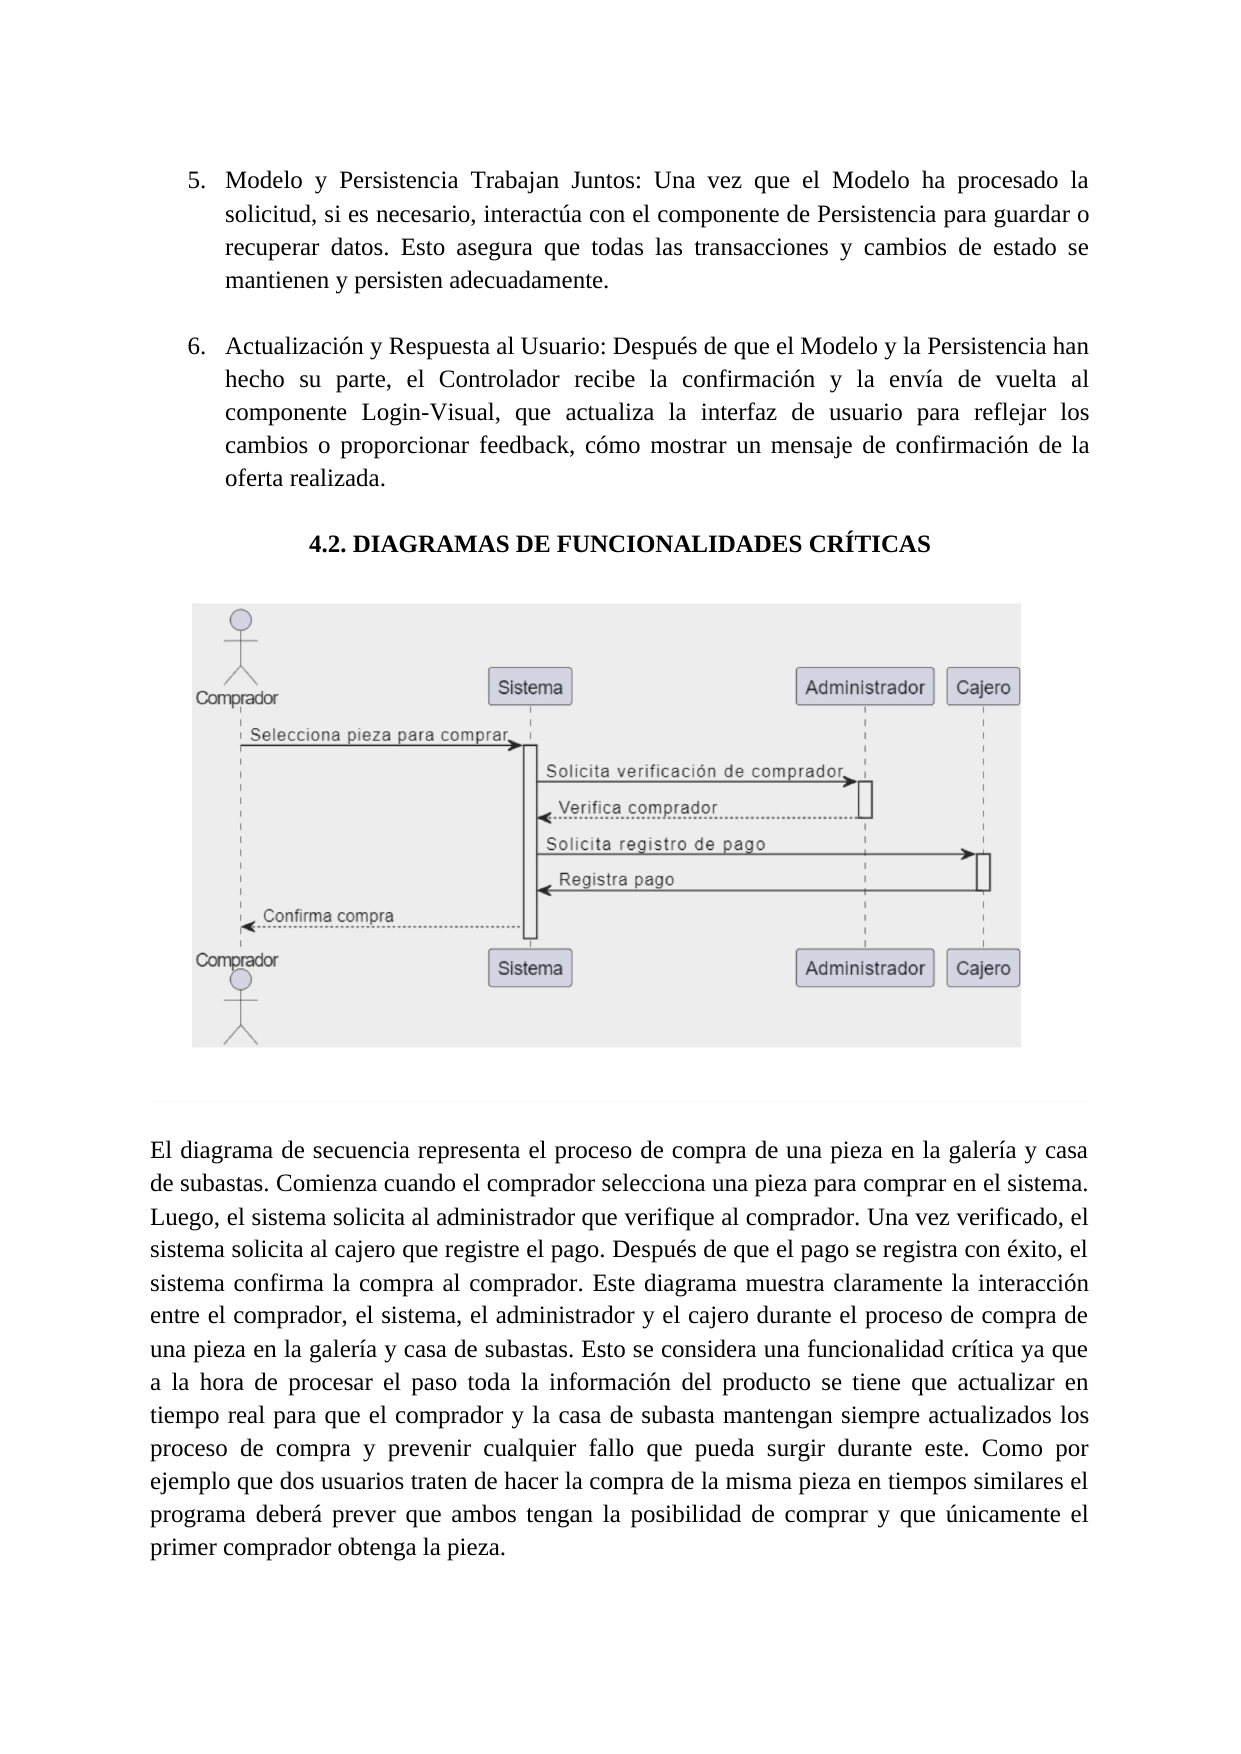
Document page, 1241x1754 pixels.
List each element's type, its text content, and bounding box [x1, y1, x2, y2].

text El diagrama de secuencia representa el proceso de compra de una pieza en la galería y casa de subastas. Comienza cuando el comprador selecciona una pieza para comprar en el sistema. Luego, el sistema solicita al administrador que verifique al comprador. Una vez verificado, el sistema solicita al cajero que registre el pago. Después de que el pago se registra con éxito, el sistema confirma la compra al comprador. Este diagrama muestra claramente la interacción entre el comprador, el sistema, el administrador y el cajero durante el proceso de compra de una pieza en la galería y casa de subastas. Esto se considera una funcionalidad crítica ya que a la hora de procesar el paso toda la información del producto se tiene que actualizar en tiempo real para que el comprador y la casa de subasta mantengan siempre actualizados los proceso de compra y prevenir cualquier fallo que pueda surgir durante este. Como por ejemplo que dos usuarios traten de hacer la compra de la misma pieza en tiempos similares el programa deberá prever que ambos tengan la posibilidad de comprar y que únicamente el primer comprador obtenga la pieza. [150, 1136, 1090, 1561]
text 4.2. DIAGRAMAS DE FUNCIONALIDADES CRÍTICAS [150, 529, 1090, 558]
list Actualización y Respuesta al Usuario: Después de que el Modelo y la Persistencia han hecho su parte, el Controlador recibe la confirmación y la envía de vuelta al componente Login-Visual, que actualiza la interfaz de usuario para reflejar los cambios o proporcionar feedback, cómo mostrar un mensaje de confirmación de la oferta realizada. [187, 331, 1090, 492]
picture [150, 561, 1091, 1102]
list Modelo y Persistencia Trabajan Juntos: Una vez que el Modelo ha procesado la solicitud, si es necesario, interactúa con el componente de Persistencia para guardar o recuperar datos. Esto asegura que todas las transacciones y cambios de estado se mantienen y persisten adecuadamente. [187, 166, 1090, 293]
